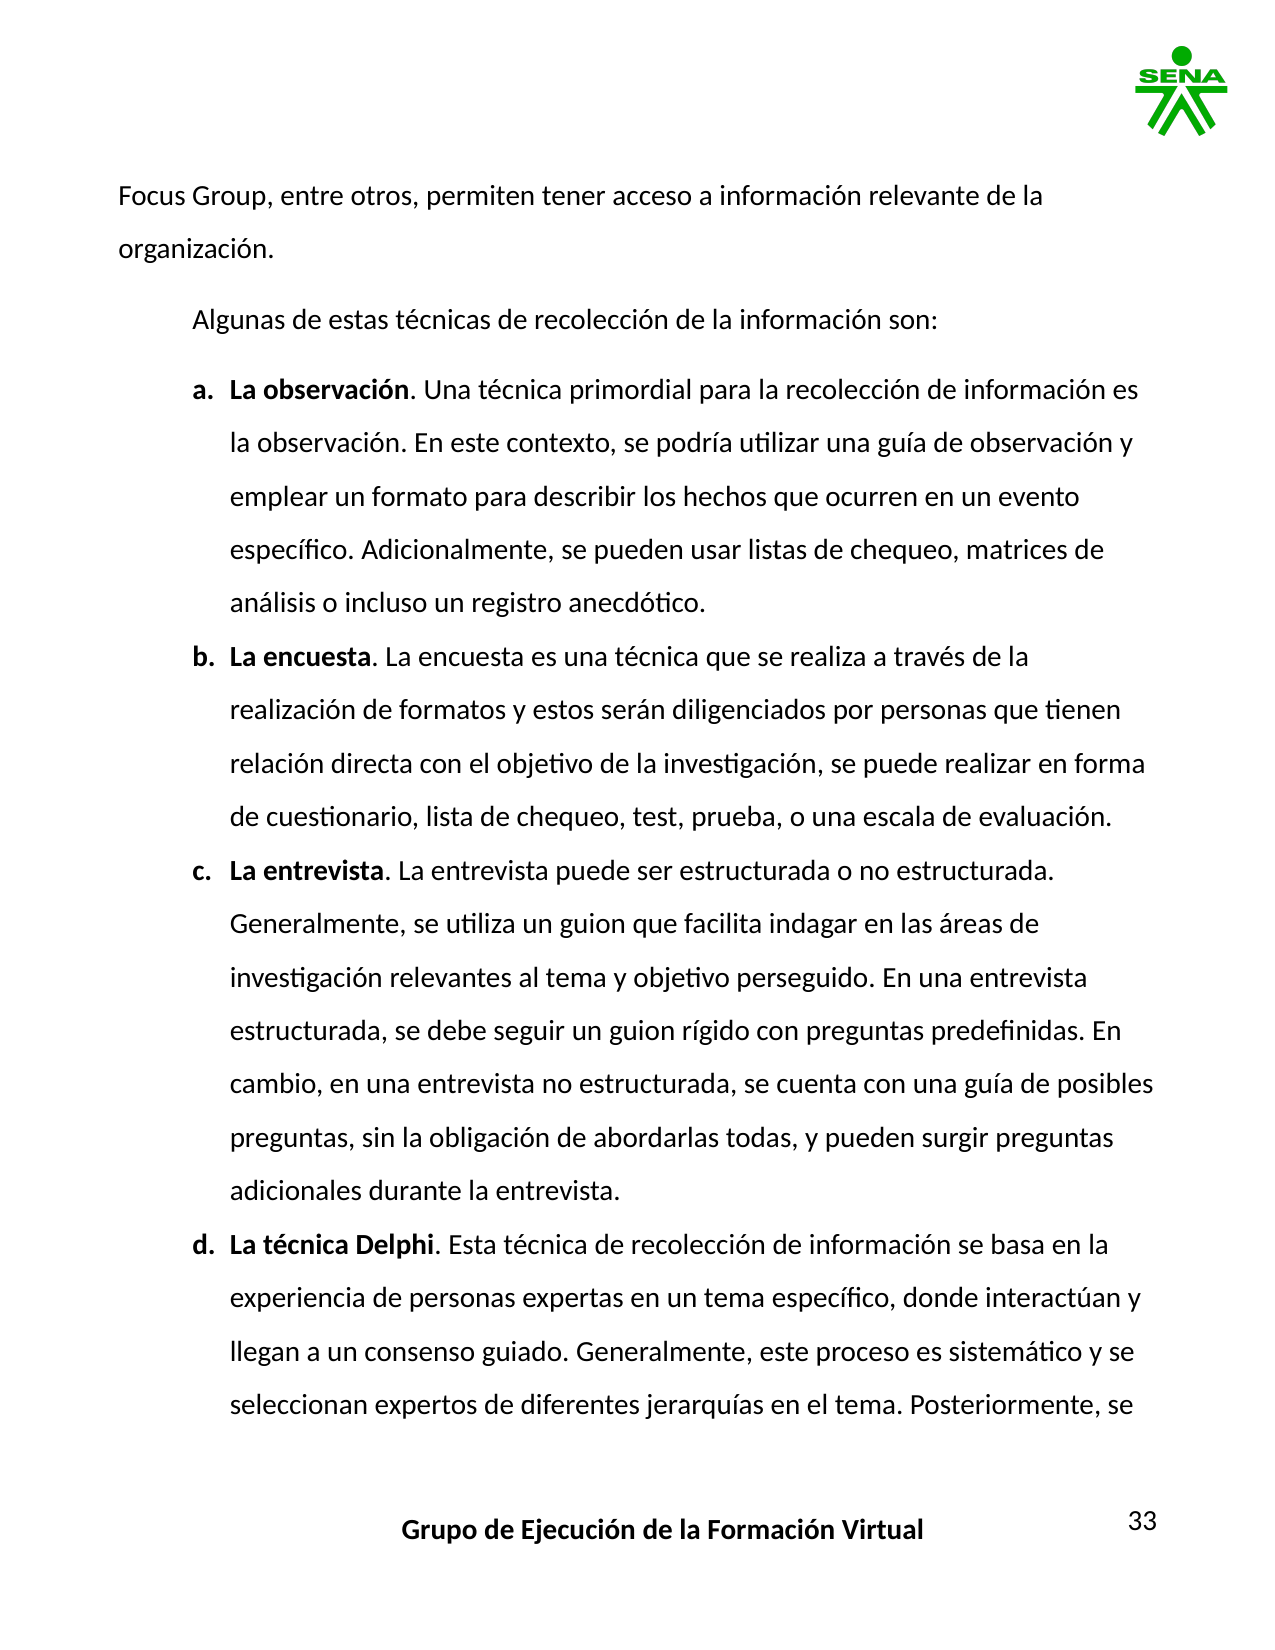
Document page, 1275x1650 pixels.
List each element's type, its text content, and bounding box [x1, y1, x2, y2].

text Algunas de estas técnicas de recolección de la información son: [118, 301, 1157, 336]
list La entrevista. La entrevista puede ser estructurada o no estructurada. Generalmente, se utiliza un guion que facilita indagar en las áreas de investigación relevantes al tema y objetivo perseguido. En una entrevista estructurada, se debe seguir un guion rígido con preguntas predefinidas. En cambio, en una entrevista no estructurada, se cuenta con una guía de posibles preguntas, sin la obligación de abordarlas todas, y pueden surgir preguntas adicionales durante la entrevista. [192, 852, 1157, 1208]
list La observación. Una técnica primordial para la recolección de información es la observación. En este contexto, se podría utilizar una guía de observación y emplear un formato para describir los hechos que ocurren en un evento específico. Adicionalmente, se pueden usar listas de chequeo, matrices de análisis o incluso un registro anecdótico. [192, 371, 1157, 620]
list La encuesta. La encuesta es una técnica que se realiza a través de la realización de formatos y estos serán diligenciados por personas que tienen relación directa con el objetivo de la investigación, se puede realizar en forma de cuestionario, lista de chequeo, test, prueba, o una escala de evaluación. [192, 638, 1157, 834]
picture [1135, 46, 1228, 136]
